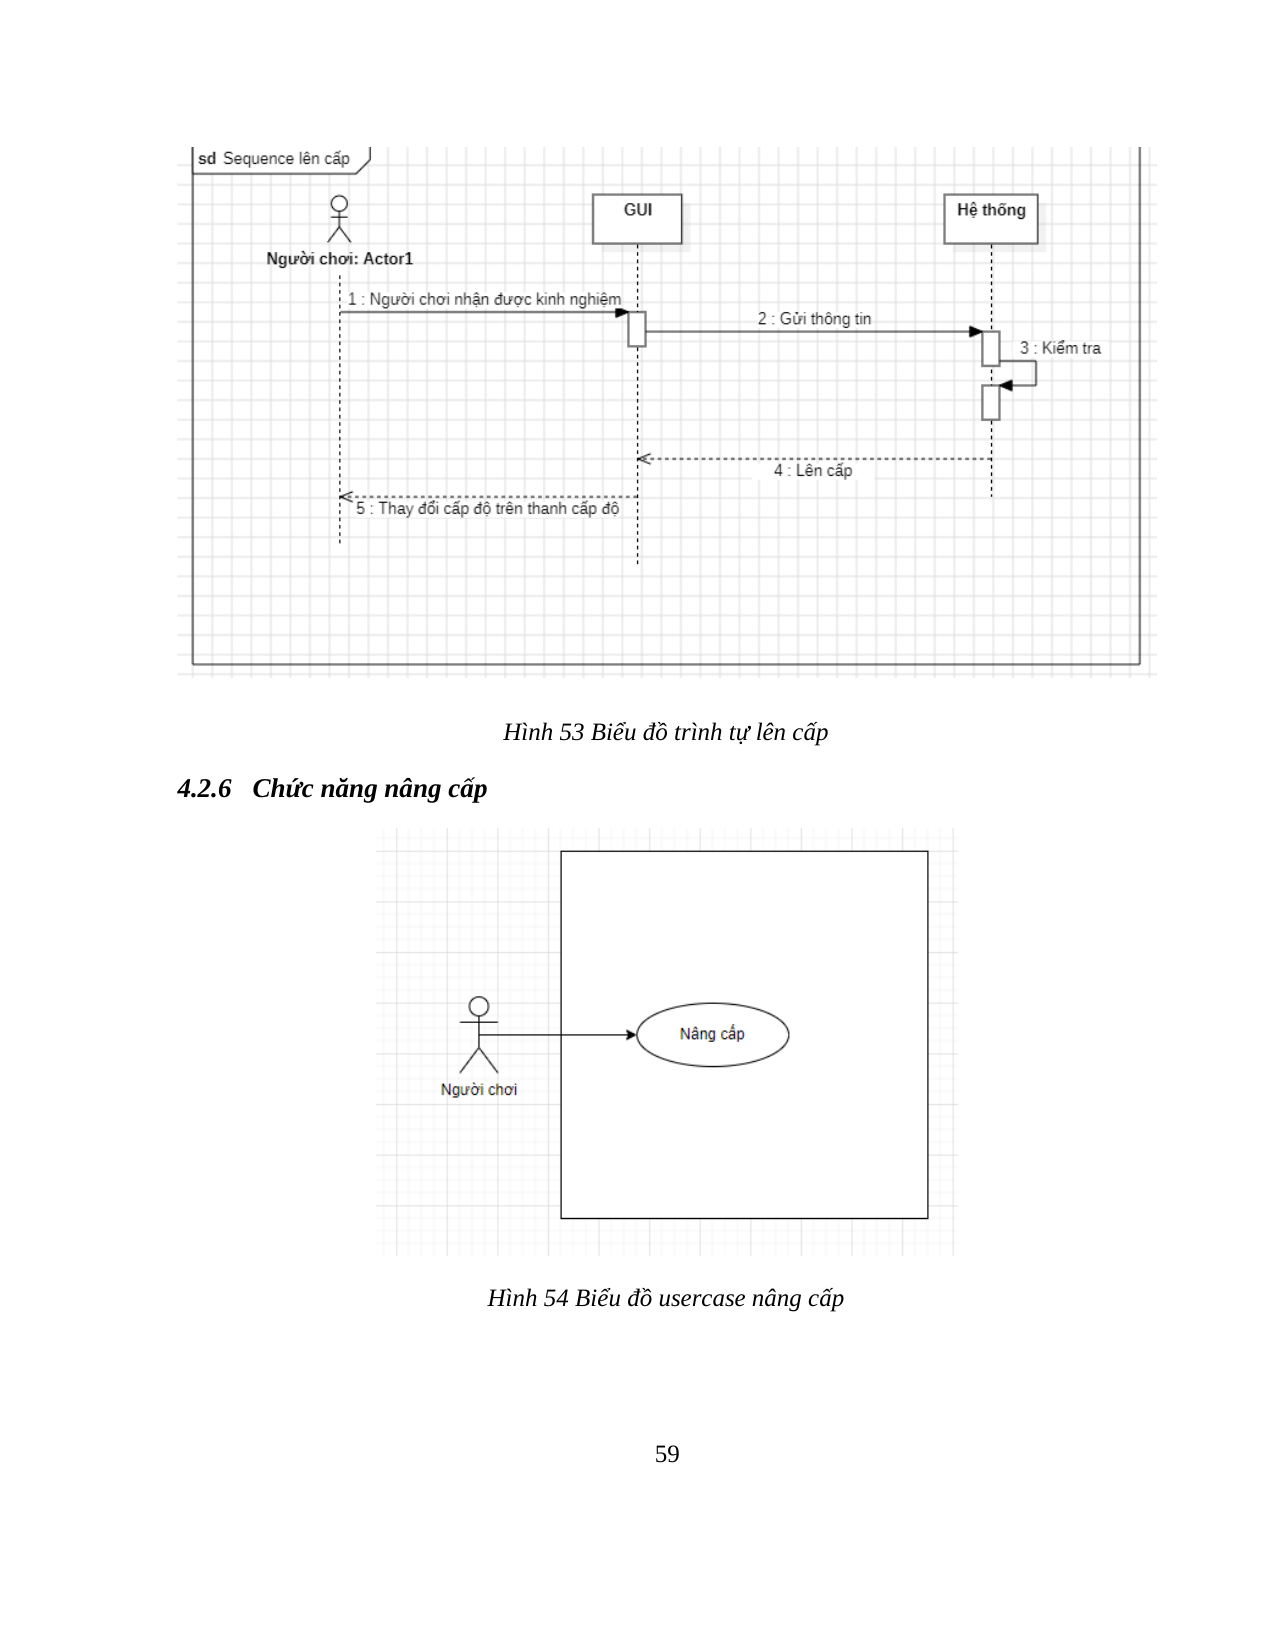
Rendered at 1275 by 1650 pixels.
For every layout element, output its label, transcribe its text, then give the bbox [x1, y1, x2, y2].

picture [376, 828, 959, 1256]
subtitle Chức năng nâng cấp [177, 772, 1157, 803]
picture [177, 147, 1157, 678]
